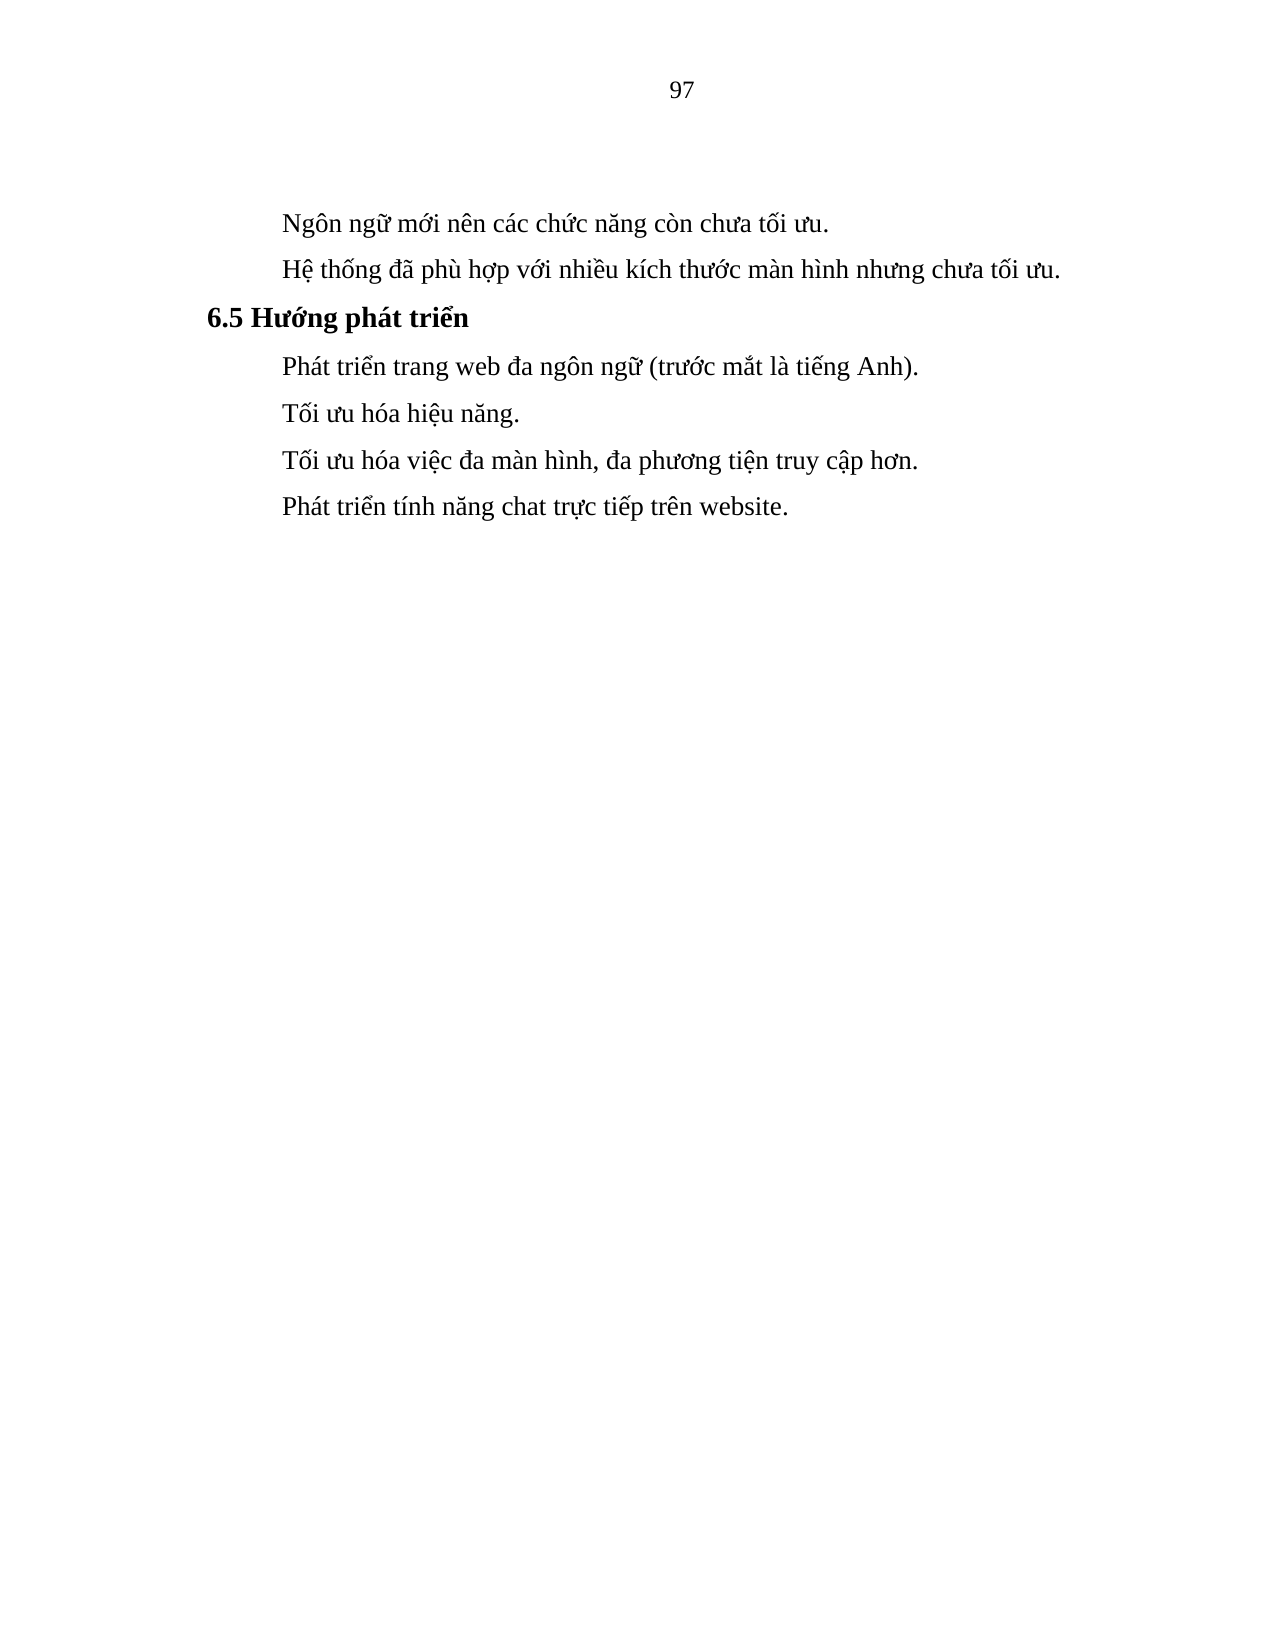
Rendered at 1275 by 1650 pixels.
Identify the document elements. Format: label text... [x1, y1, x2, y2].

list Hướng phát triển [207, 300, 1157, 334]
text Tối ưu hóa việc đa màn hình, đa phương tiện truy cập hơn. [207, 444, 1157, 475]
text Tối ưu hóa hiệu năng. [207, 397, 1157, 428]
text Hệ thống đã phù hợp với nhiều kích thước màn hình nhưng chưa tối ưu. [207, 253, 1157, 284]
text Ngôn ngữ mới nên các chức năng còn chưa tối ưu. [207, 207, 1157, 238]
text Phát triển trang web đa ngôn ngữ (trước mắt là tiếng Anh). [207, 350, 1157, 382]
text Phát triển tính năng chat trực tiếp trên website. [207, 490, 1157, 522]
